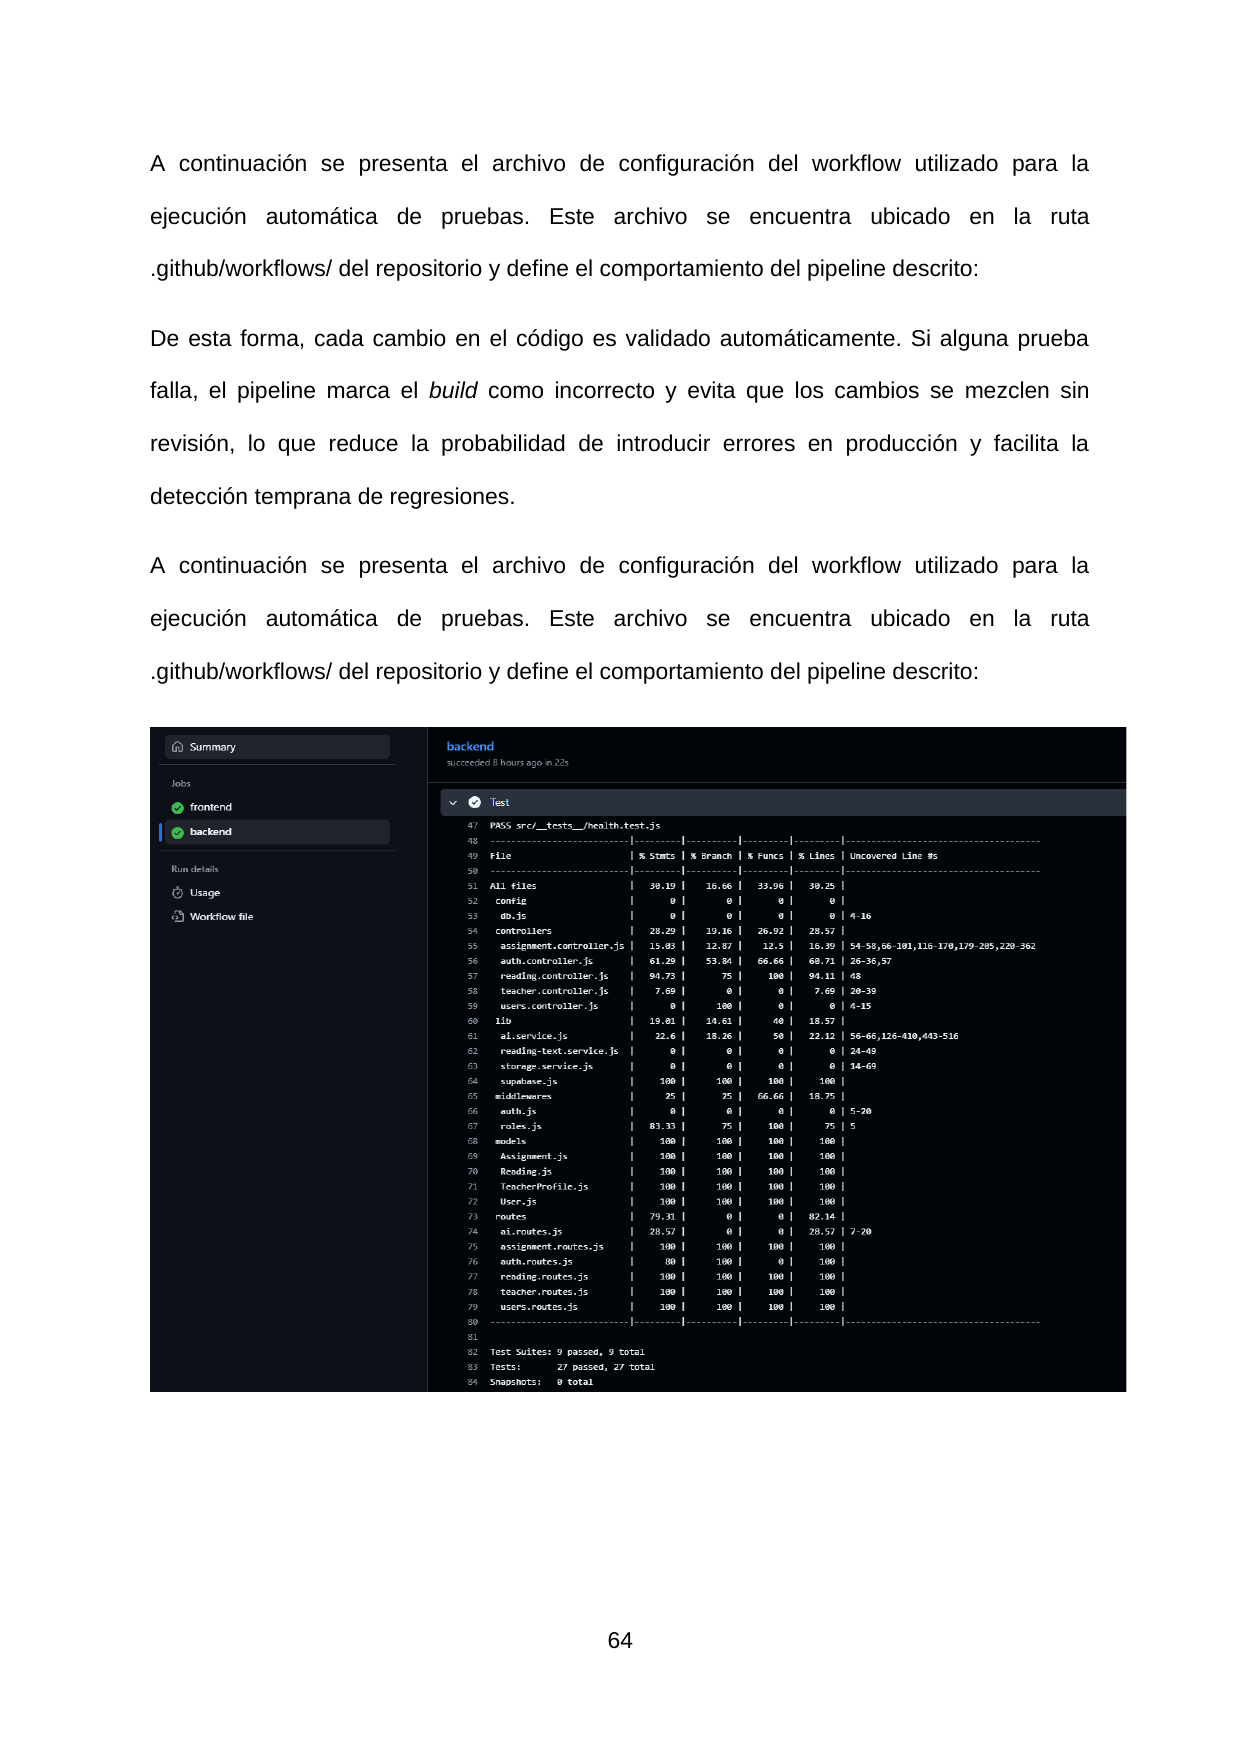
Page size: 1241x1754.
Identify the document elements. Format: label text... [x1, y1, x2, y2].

text A continuación se presenta el archivo de configuración del workflow utilizado para la ejecución automática de pruebas. Este archivo se encuentra ubicado en la ruta .github/workflows/ del repositorio y define el comportamiento del pipeline descrito: [150, 150, 1090, 282]
picture [150, 727, 1127, 1392]
text A continuación se presenta el archivo de configuración del workflow utilizado para la ejecución automática de pruebas. Este archivo se encuentra ubicado en la ruta .github/workflows/ del repositorio y define el comportamiento del pipeline descrito: [150, 552, 1090, 684]
